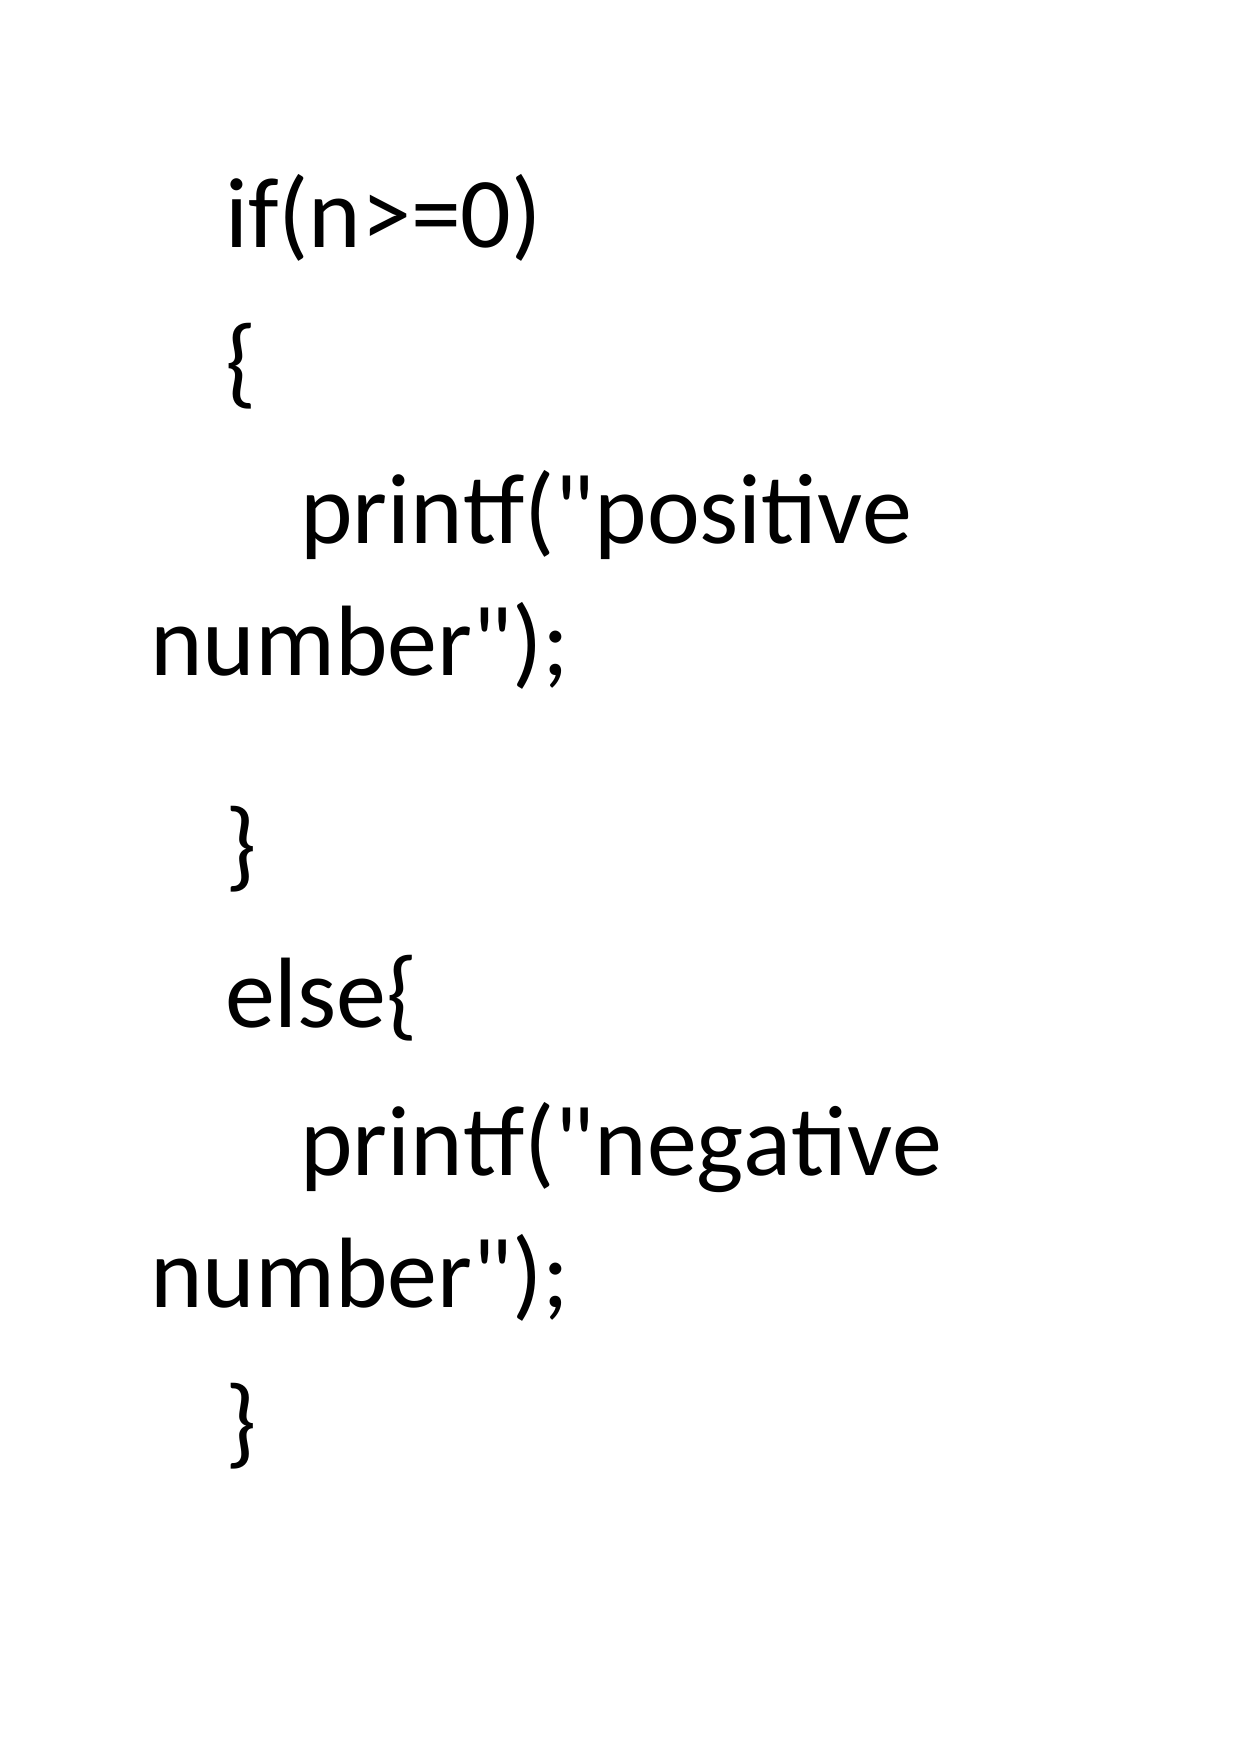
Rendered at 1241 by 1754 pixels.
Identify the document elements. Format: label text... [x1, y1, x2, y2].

text printf("negative number"); [150, 1078, 1090, 1332]
text printf("positive number"); [150, 447, 1090, 701]
text } [150, 1358, 1090, 1481]
text else{ [150, 930, 1090, 1052]
text } [150, 781, 1090, 903]
text if(n>=0) [150, 150, 1090, 272]
text { [150, 298, 1090, 421]
